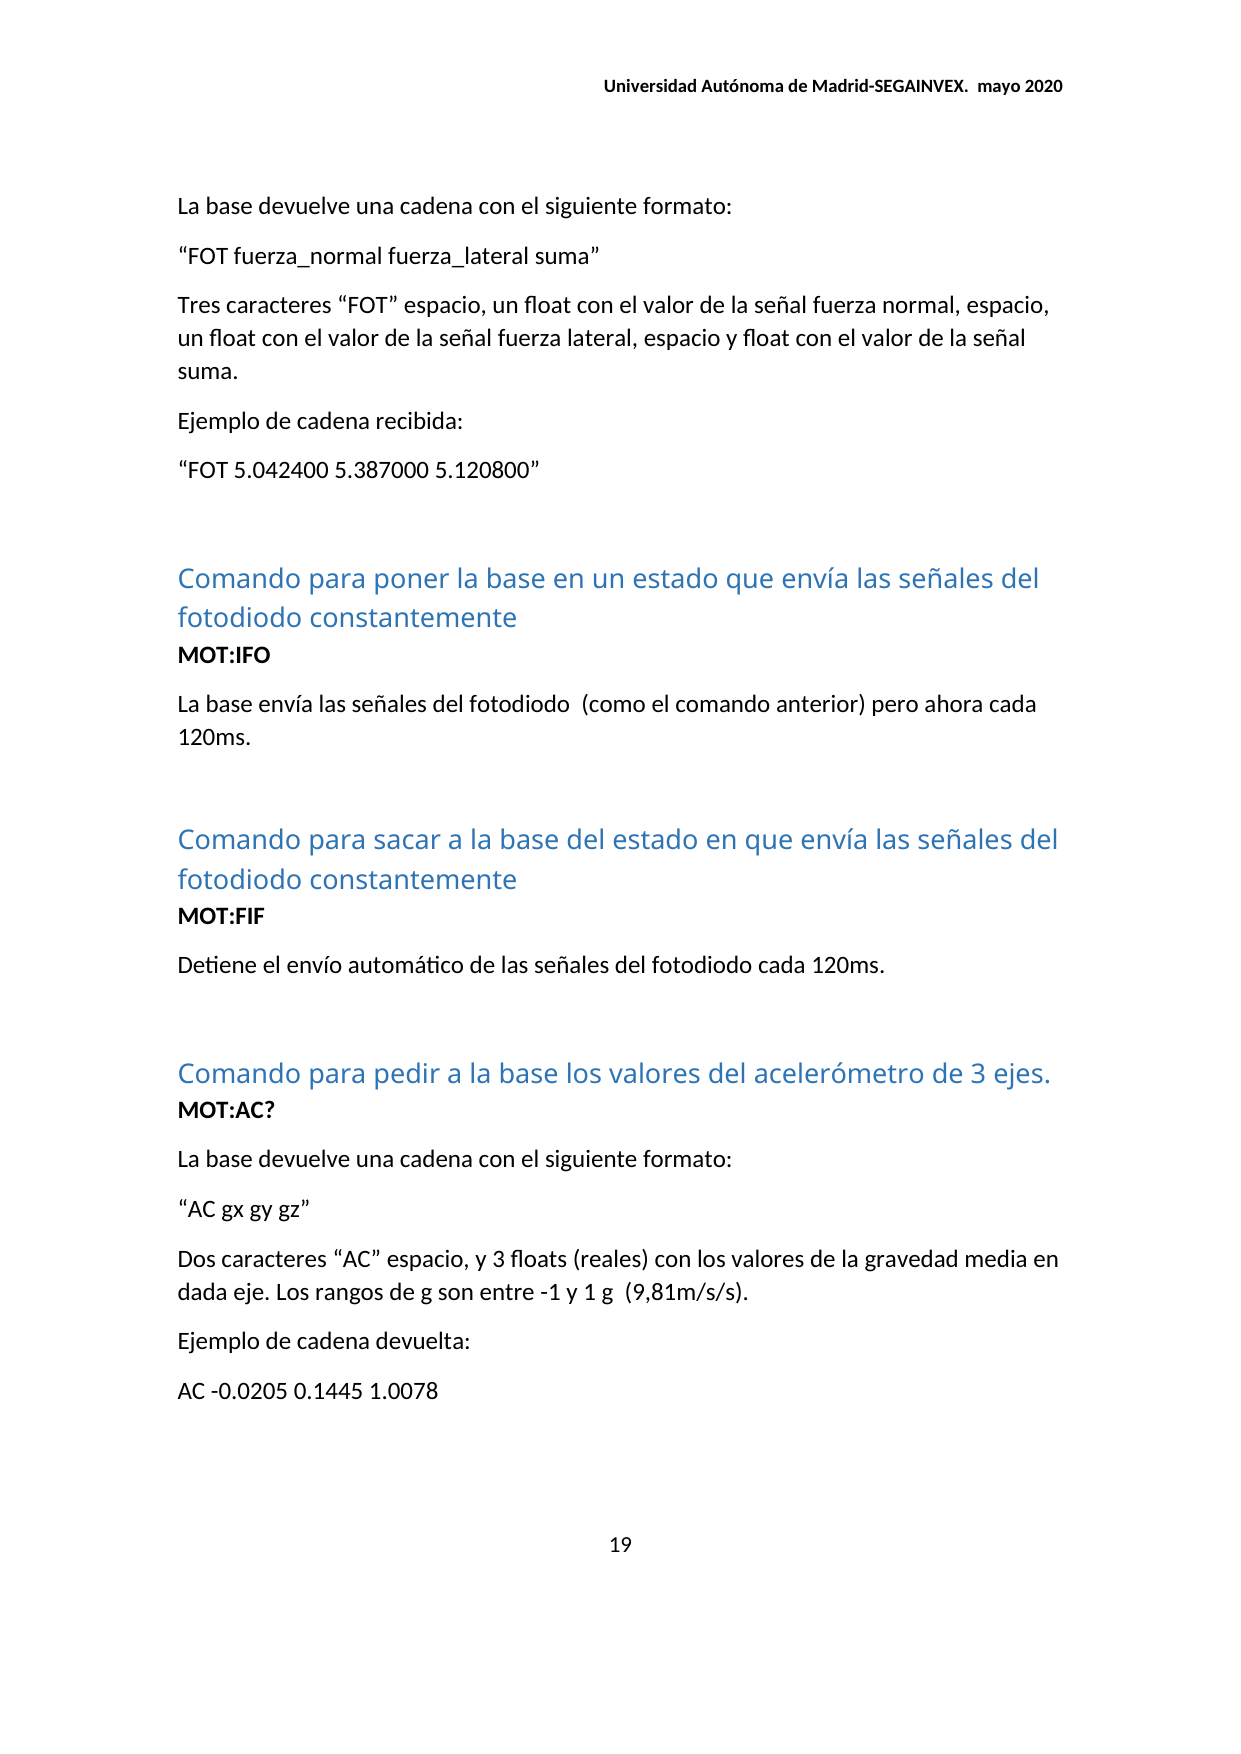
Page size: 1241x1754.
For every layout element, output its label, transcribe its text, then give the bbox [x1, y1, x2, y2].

subtitle Comando para sacar a la base del estado en que envía las señales del fotodiodo constantemente [177, 820, 1063, 897]
text Ejemplo de cadena devuelta: [177, 1325, 1063, 1356]
text Tres caracteres “FOT” espacio, un float con el valor de la señal fuerza normal, espacio, un float con el valor de la señal fuerza lateral, espacio y float con el valor de la señal suma. [177, 289, 1063, 386]
text “FOT fuerza_normal fuerza_lateral suma” [177, 240, 1063, 270]
subtitle Comando para pedir a la base los valores del acelerómetro de 3 ejes. [177, 1054, 1063, 1091]
text La base envía las señales del fotodiodo (como el comando anterior) pero ahora cada 120ms. [177, 688, 1063, 752]
text Detiene el envío automático de las señales del fotodiodo cada 120ms. [177, 949, 1063, 980]
text La base devuelve una cadena con el siguiente formato: [177, 190, 1063, 221]
text AC -0.0205 0.1445 1.0078 [177, 1375, 1063, 1405]
text La base devuelve una cadena con el siguiente formato: [177, 1144, 1063, 1174]
text Dos caracteres “AC” espacio, y 3 floats (reales) con los valores de la gravedad media en dada eje. Los rangos de g son entre -1 y 1 g (9,81m/s/s). [177, 1243, 1063, 1306]
text MOT:IFO [177, 639, 1063, 669]
text MOT:AC? [177, 1094, 1063, 1124]
text “FOT 5.042400 5.387000 5.120800” [177, 454, 1063, 485]
subtitle Comando para poner la base en un estado que envía las señales del fotodiodo constantemente [177, 559, 1063, 636]
text Ejemplo de cadena recibida: [177, 405, 1063, 435]
text MOT:FIF [177, 900, 1063, 931]
text “AC gx gy gz” [177, 1193, 1063, 1224]
